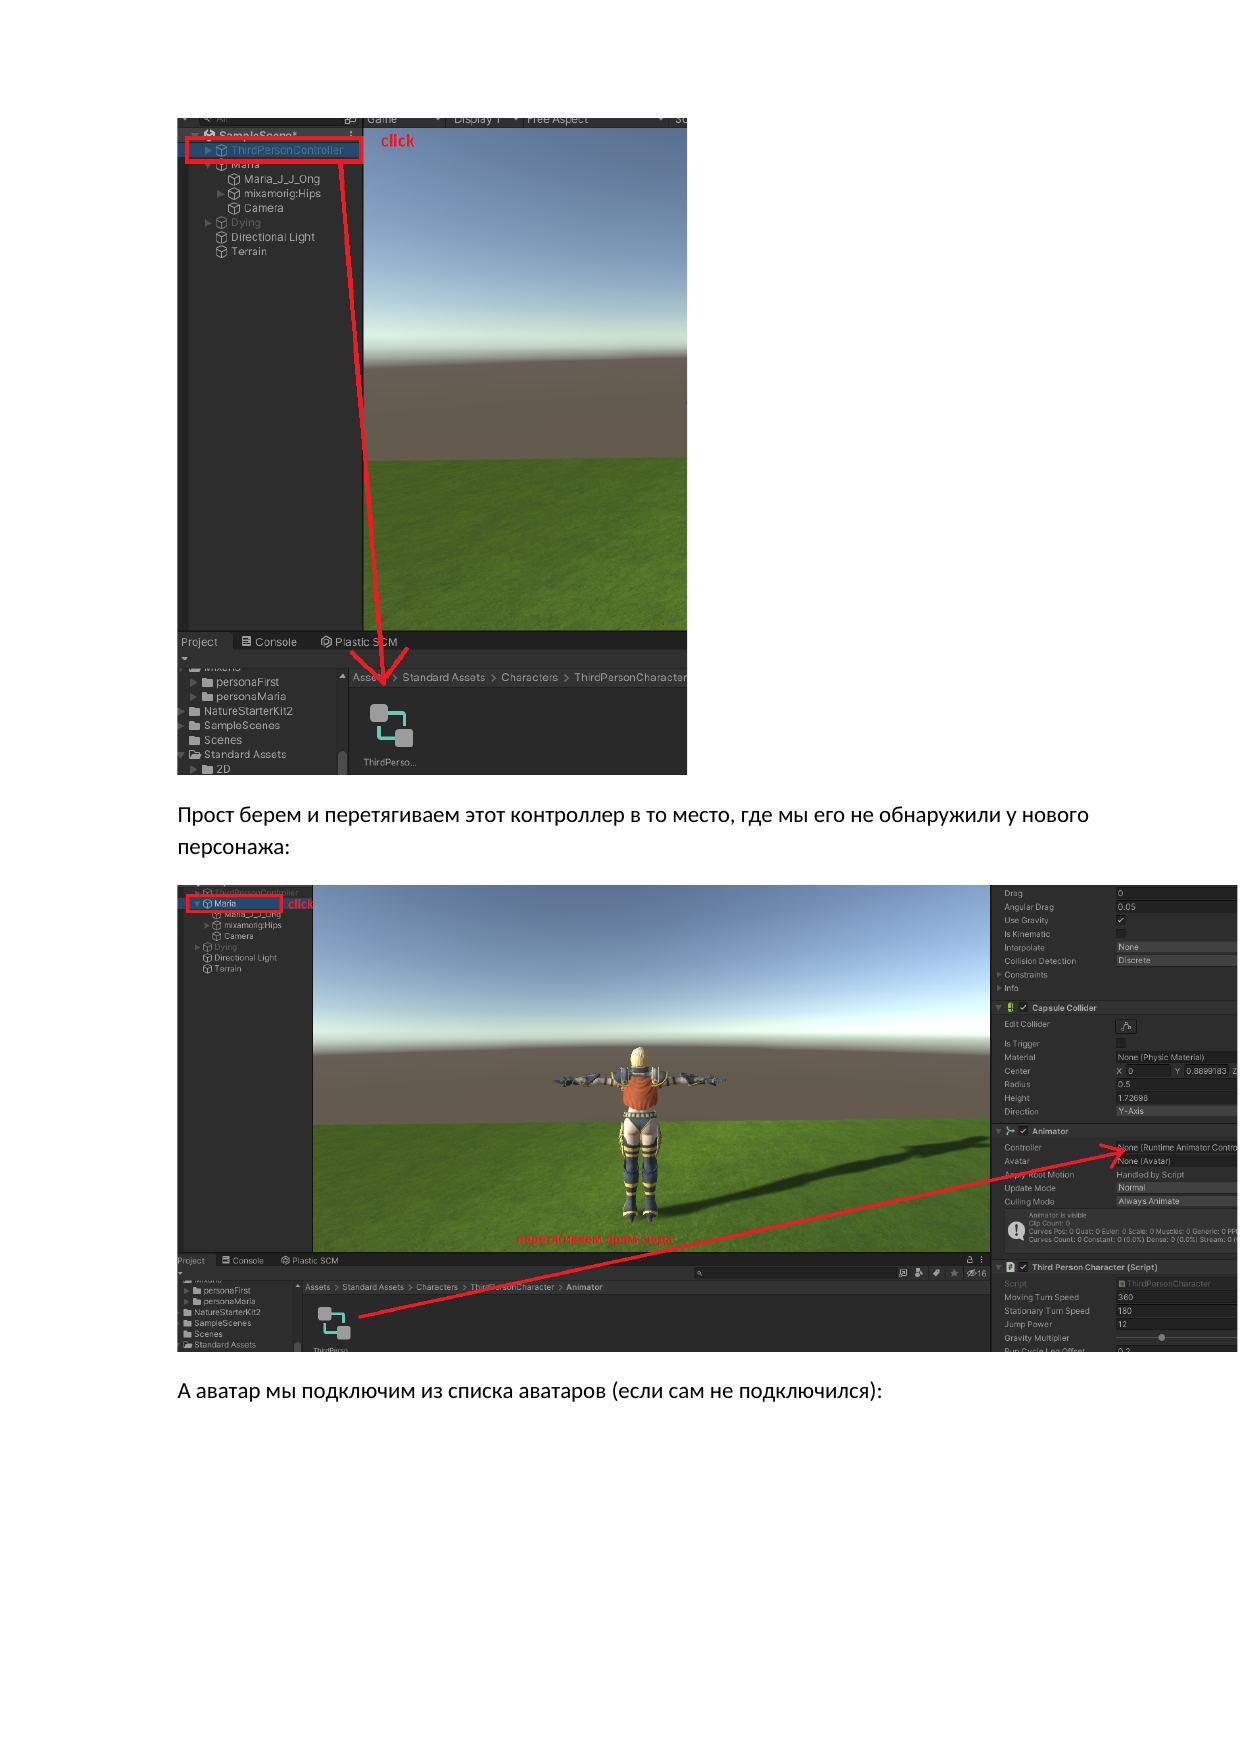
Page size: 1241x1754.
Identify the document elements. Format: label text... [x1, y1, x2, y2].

picture [177, 118, 688, 775]
text А аватар мы подключим из списка аватаров (если сам не подключился): [177, 1376, 1152, 1404]
text Прост берем и перетягиваем этот контроллер в то место, где мы его не обнаружили у нового персонажа: [177, 800, 1152, 860]
picture [177, 885, 1238, 1352]
